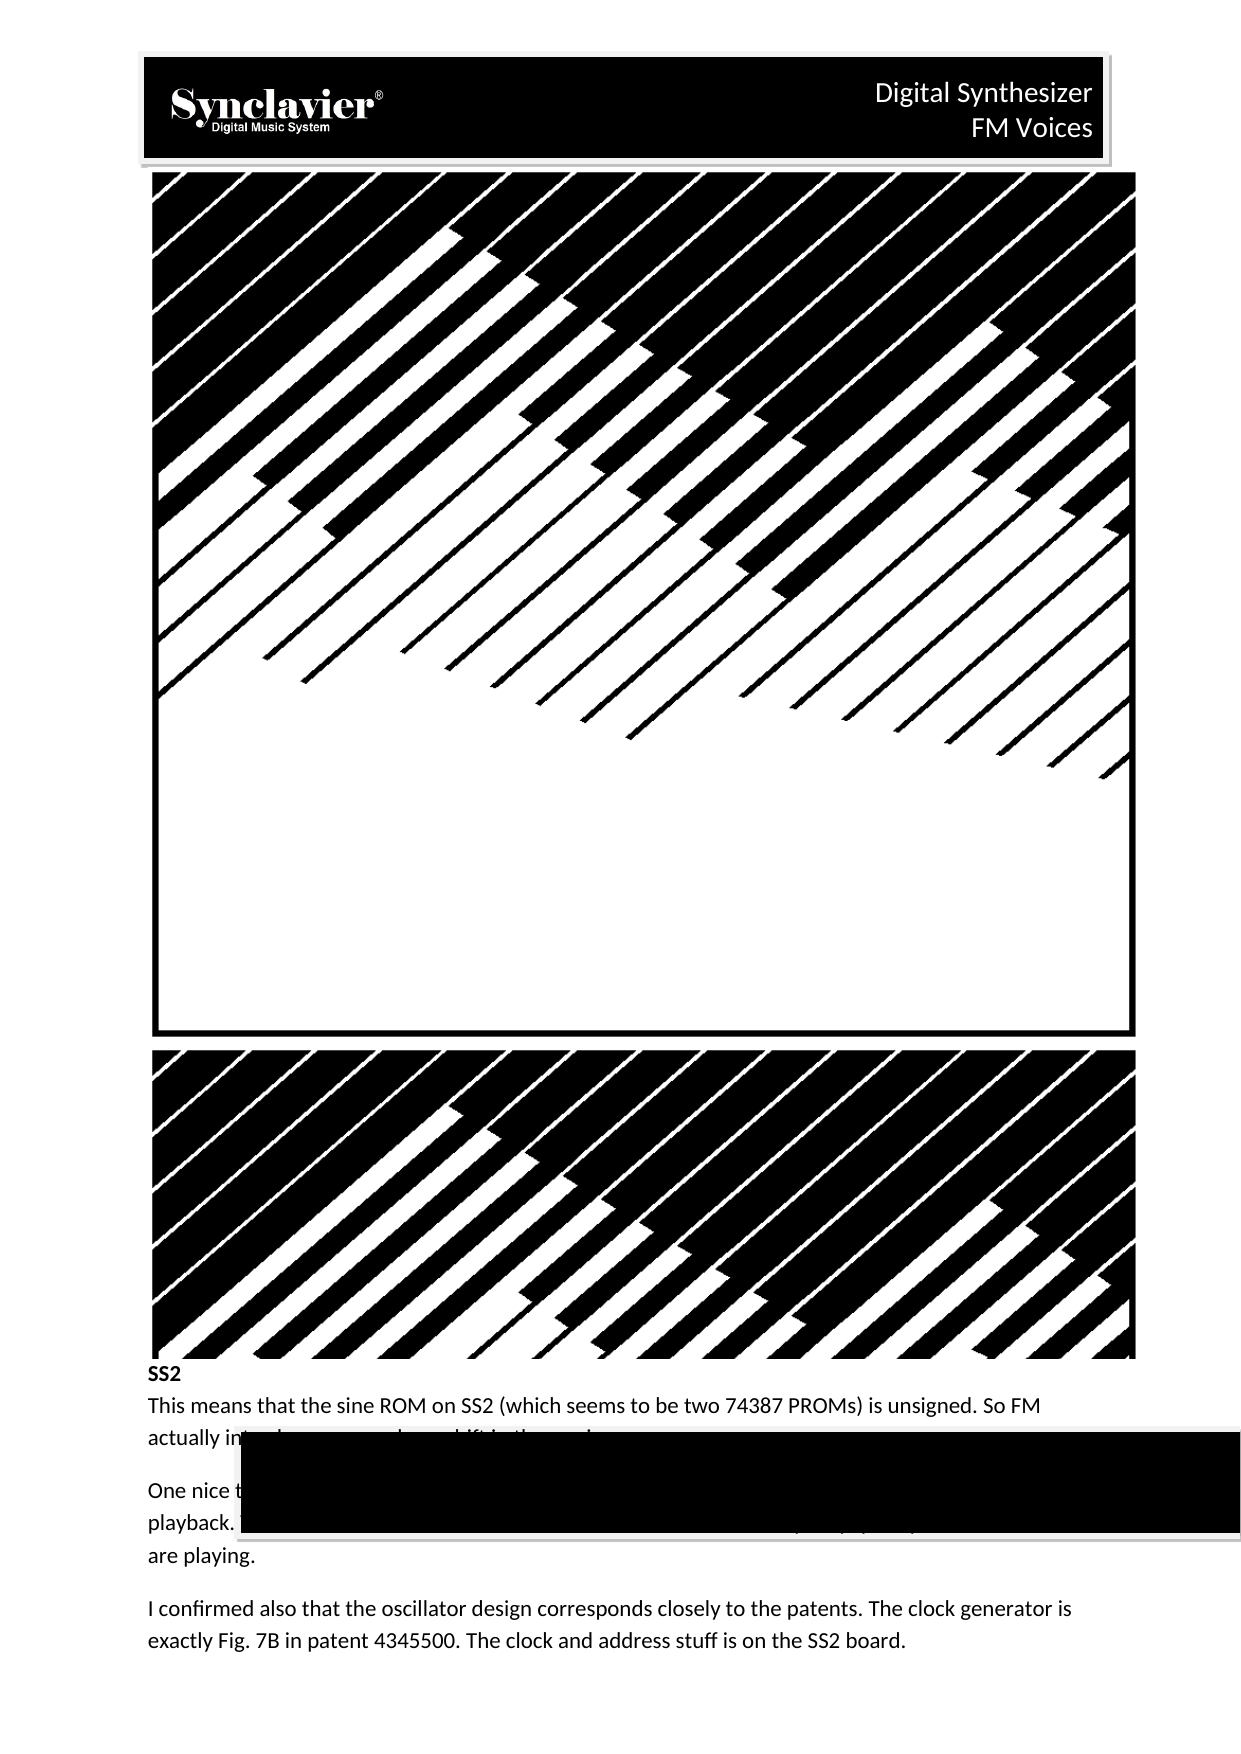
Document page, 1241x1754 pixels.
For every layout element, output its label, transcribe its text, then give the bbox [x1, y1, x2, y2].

text I confirmed also that the oscillator design corresponds closely to the patents. The clock generator is exactly Fig. 7B in patent 4345500. The clock and address stuff is on the SS2 board. [148, 1594, 1093, 1654]
text One nice thing about the design is that the carrier waveform data writes are interleaved with the FM playback. This means that the CPU can write to the waveform memory very quickly while the voices are playing. [148, 1476, 1093, 1569]
text This means that the sine ROM on SS2 (which seems to be two 74387 PROMs) is unsigned. So FM actually introduces some phase shift in the carrier. [148, 1391, 1093, 1451]
text SS2 [148, 1359, 1093, 1387]
picture [147, 167, 1143, 1042]
picture [158, 70, 392, 142]
picture [147, 1045, 1143, 1359]
